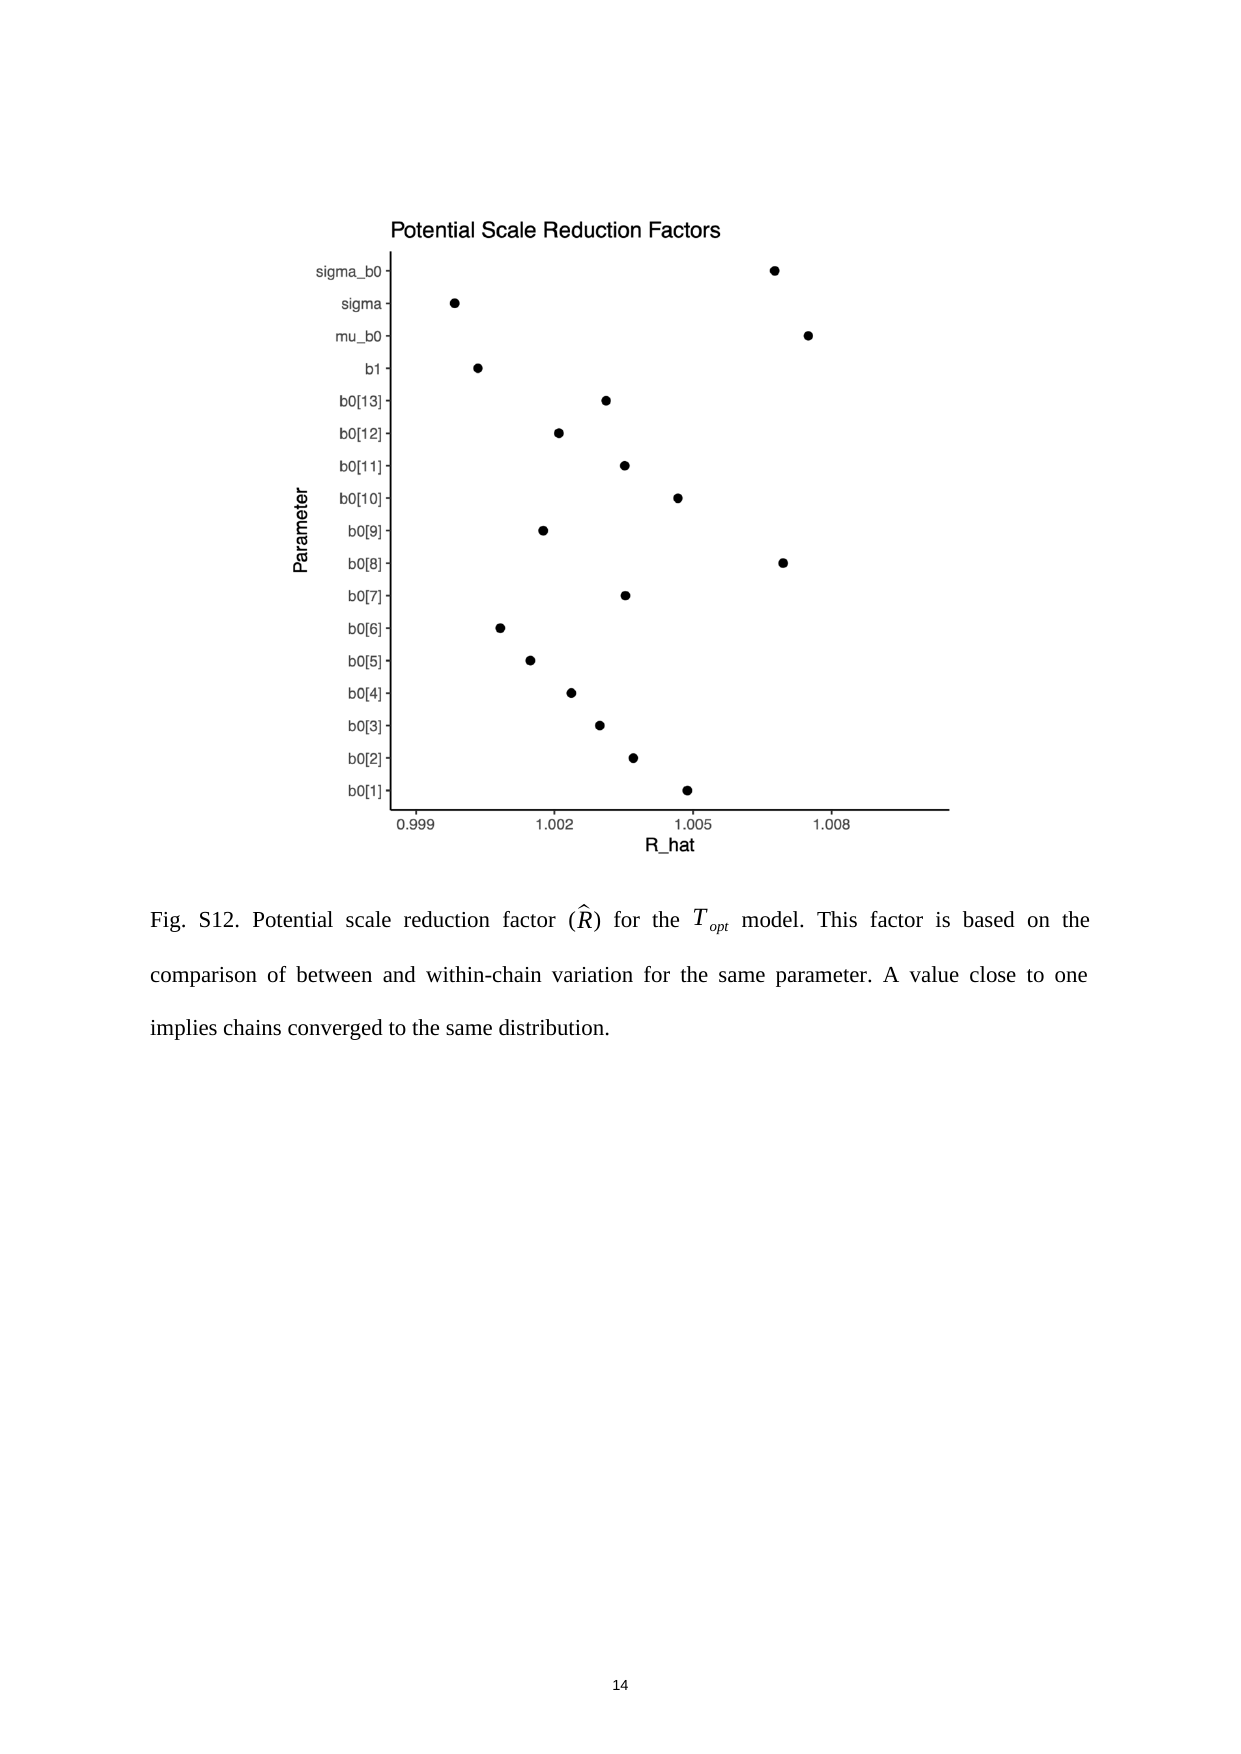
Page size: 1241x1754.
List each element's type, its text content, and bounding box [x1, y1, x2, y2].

picture [284, 202, 957, 875]
text Fig. S12. Potential scale reduction factor () for the model. This factor is based on the comparison of between and within-chain variation for the same parameter. A value close to one implies chains converged to the same distribution. [150, 903, 1090, 1040]
